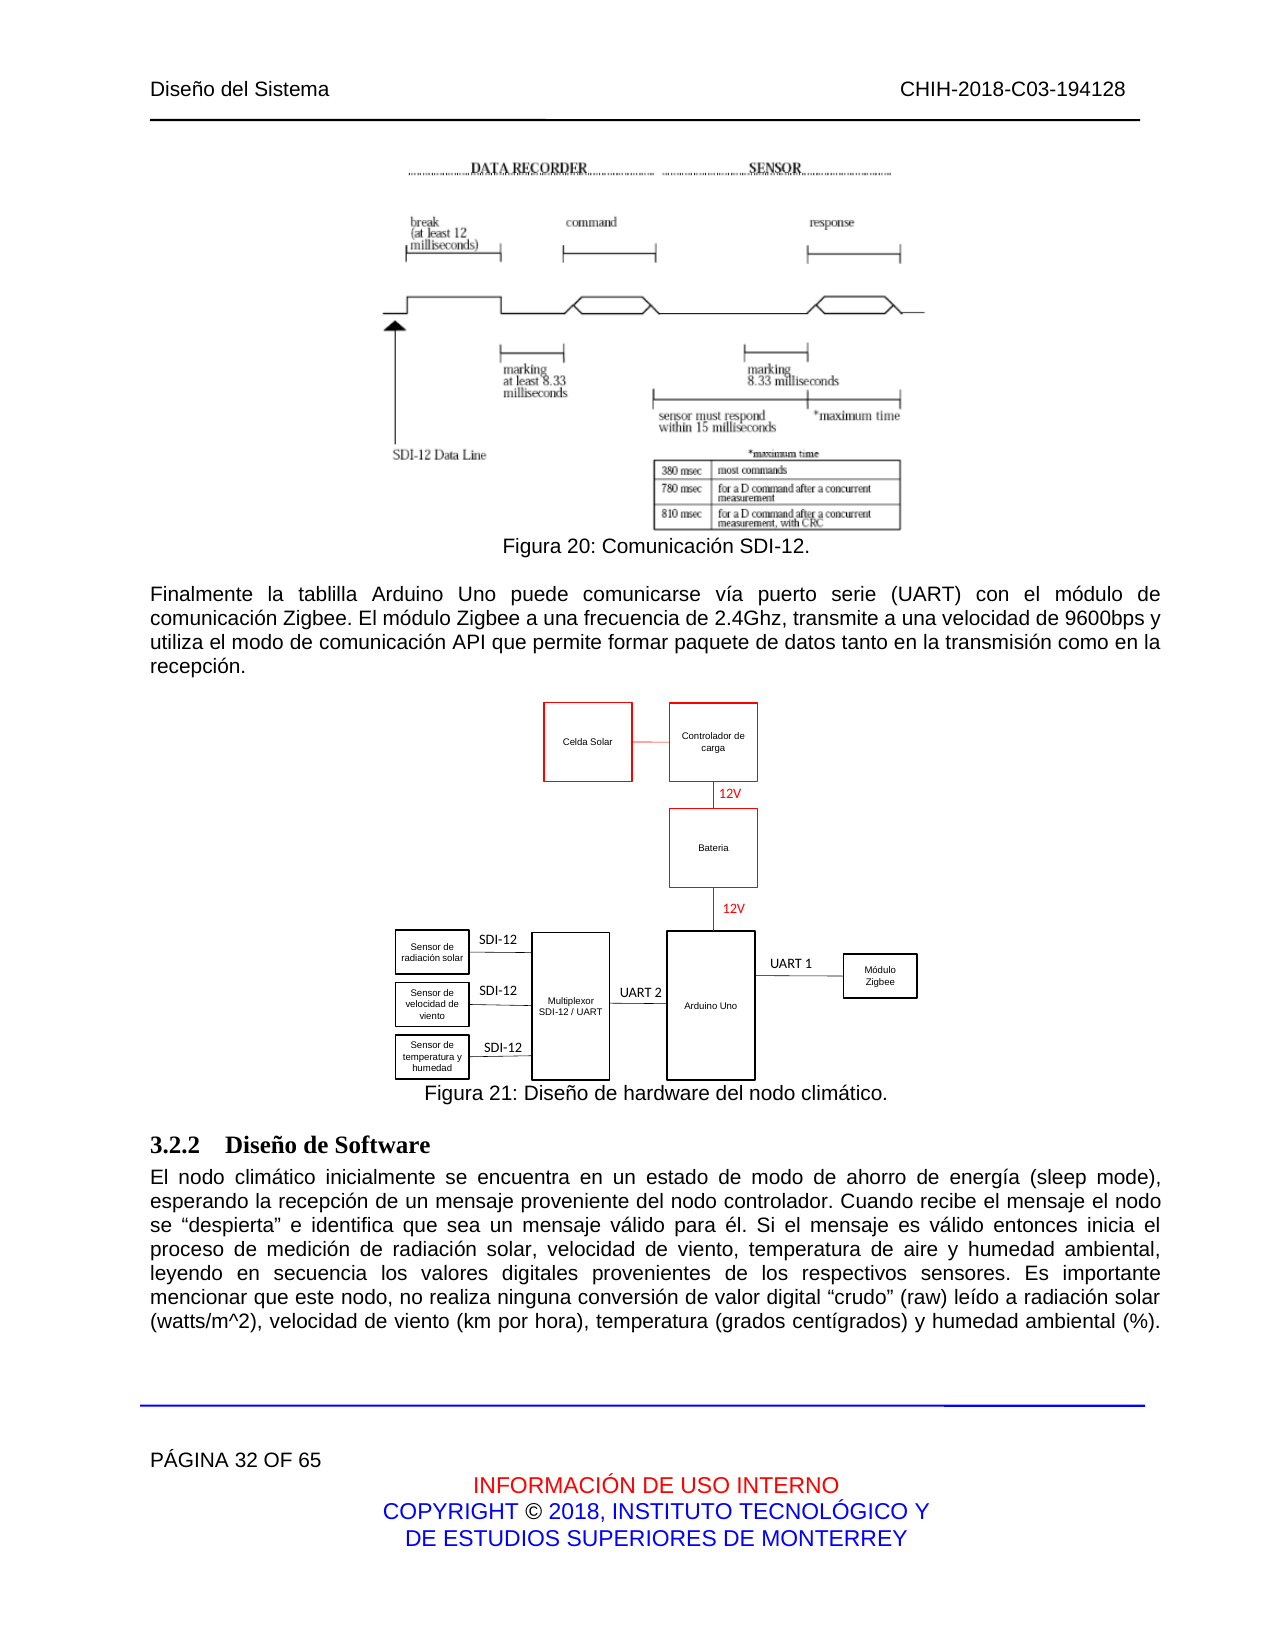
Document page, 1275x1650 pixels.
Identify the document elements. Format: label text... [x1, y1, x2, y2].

text Figura 20: Comunicación SDI-12. [150, 534, 1162, 558]
text Finalmente la tablilla Arduino Uno puede comunicarse vía puerto serie (UART) con el módulo de comunicación Zigbee. El módulo Zigbee a una frecuencia de 2.4Ghz, transmite a una velocidad de 9600bps y utiliza el modo de comunicación API que permite formar paquete de datos tanto en la transmisión como en la recepción. [150, 582, 1162, 678]
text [150, 1165, 1162, 1332]
text Figura 21: Diseño de hardware del nodo climático. [150, 1081, 1162, 1105]
subtitle Diseño de Software [150, 1130, 1162, 1158]
